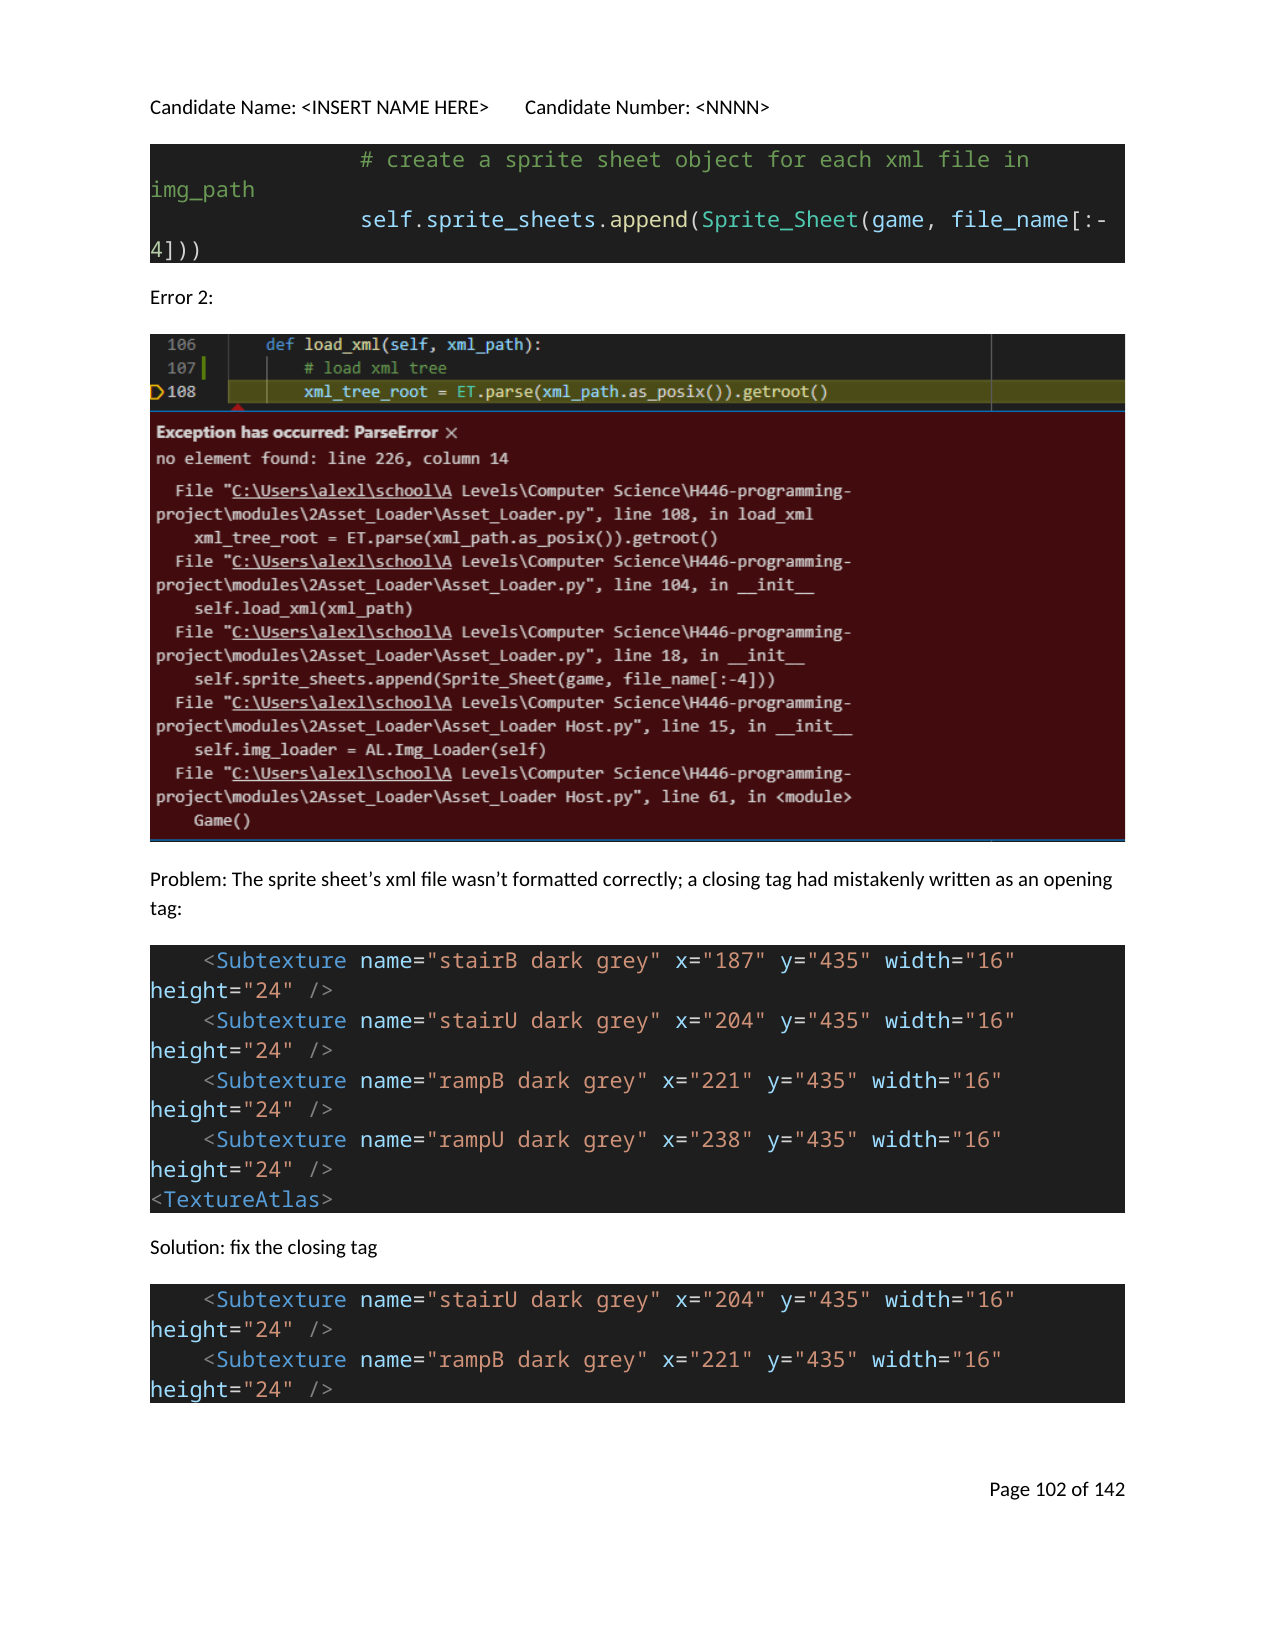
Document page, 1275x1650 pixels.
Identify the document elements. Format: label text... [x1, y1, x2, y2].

text <Subtexture name="stairB dark grey" x="187" y="435" width="16" height="24" /> [150, 945, 1125, 1005]
text <Subtexture name="rampB dark grey" x="221" y="435" width="16" height="24" /> [150, 1344, 1125, 1403]
text # create a sprite sheet object for each xml file in img_path [150, 144, 1125, 204]
text <Subtexture name="stairU dark grey" x="204" y="435" width="16" height="24" /> [150, 1284, 1125, 1344]
picture [150, 334, 1125, 842]
text Error 2: [150, 284, 1125, 310]
text Solution: fix the closing tag [150, 1234, 1125, 1260]
text Problem: The sprite sheet’s xml file wasn’t formatted correctly; a closing tag had mistakenly written as an opening tag: [150, 866, 1125, 921]
text <TextureAtlas> [150, 1184, 1125, 1213]
text <Subtexture name="stairU dark grey" x="204" y="435" width="16" height="24" /> [150, 1005, 1125, 1064]
text <Subtexture name="rampB dark grey" x="221" y="435" width="16" height="24" /> [150, 1064, 1125, 1124]
text <Subtexture name="rampU dark grey" x="238" y="435" width="16" height="24" /> [150, 1124, 1125, 1184]
text self.sprite_sheets.append(Sprite_Sheet(game, file_name[:-4])) [150, 204, 1125, 263]
